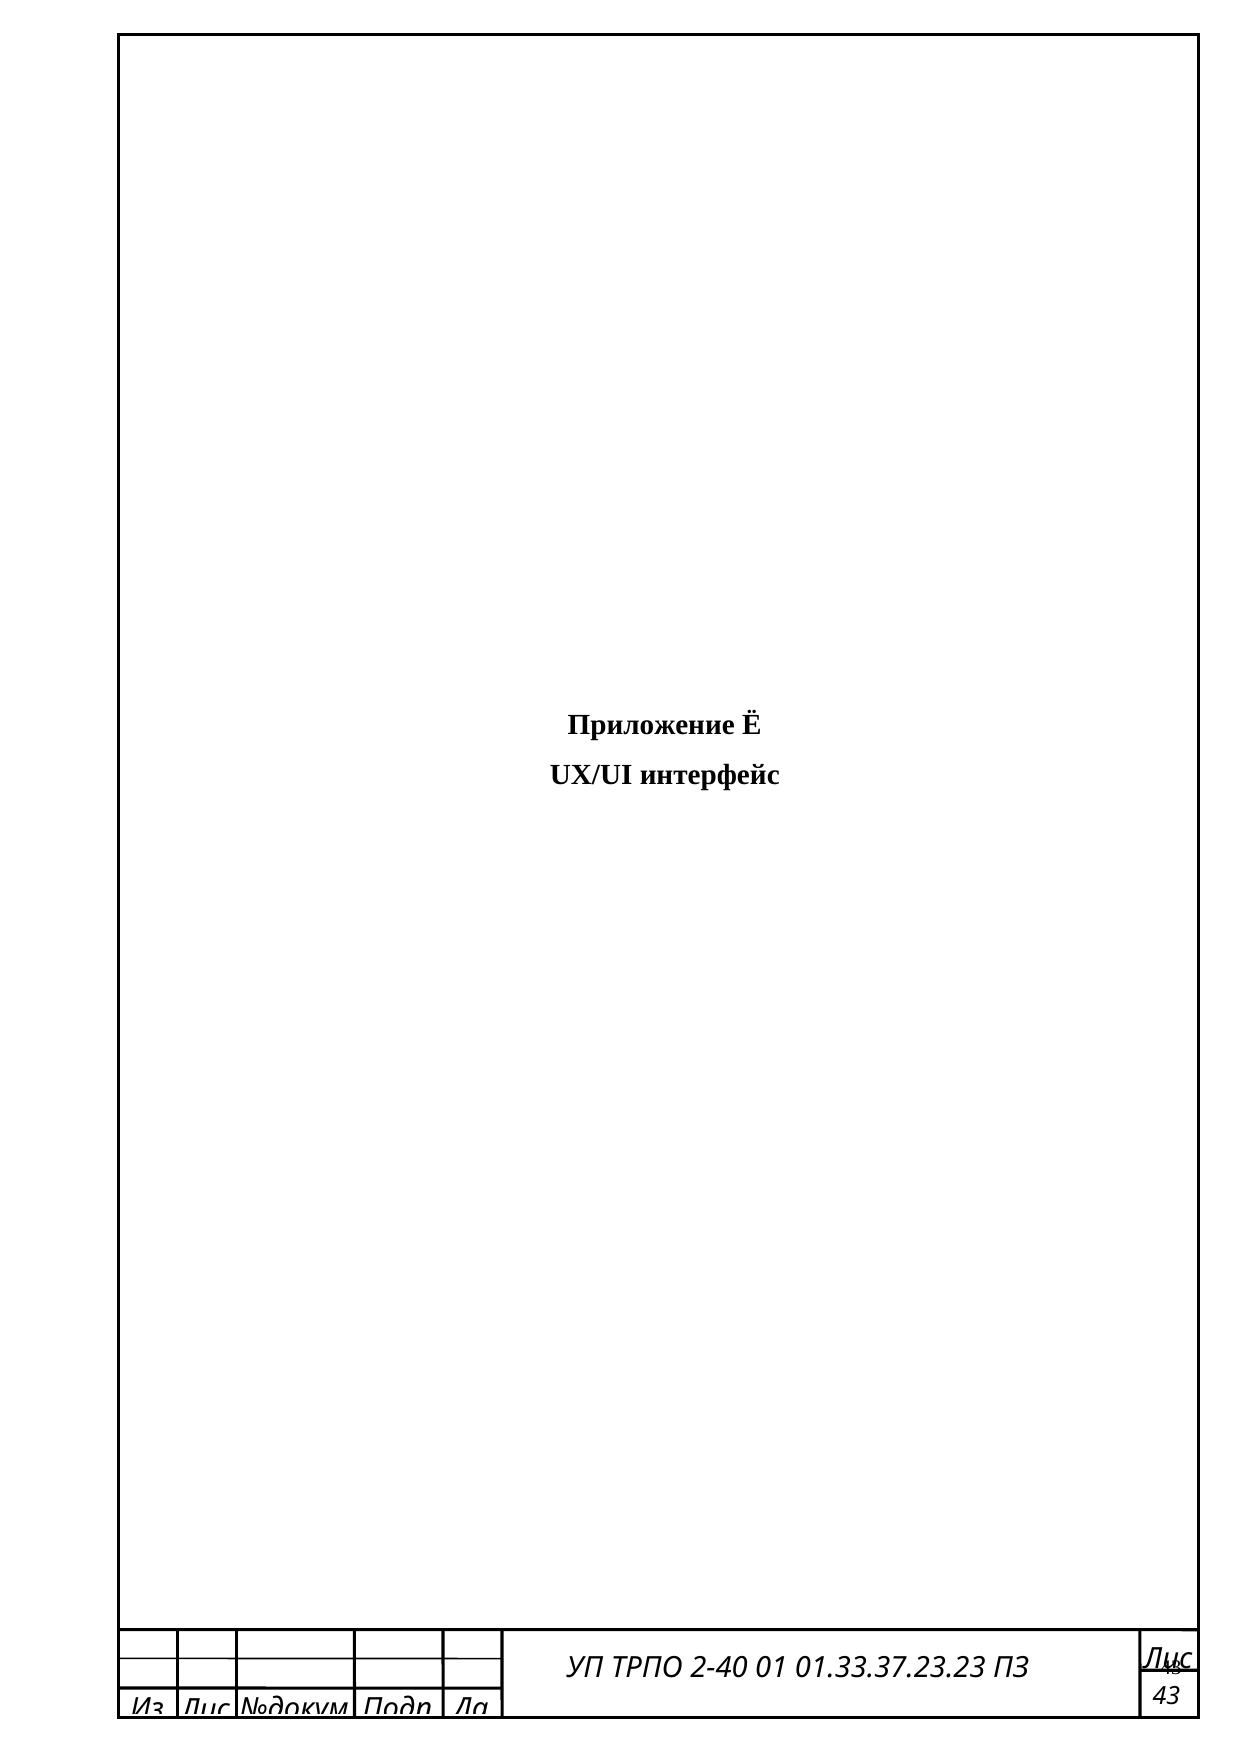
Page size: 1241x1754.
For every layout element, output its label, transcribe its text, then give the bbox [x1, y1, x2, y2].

list Приложение Ё [148, 707, 1181, 741]
text UX/UI интерфейс [148, 757, 1181, 791]
